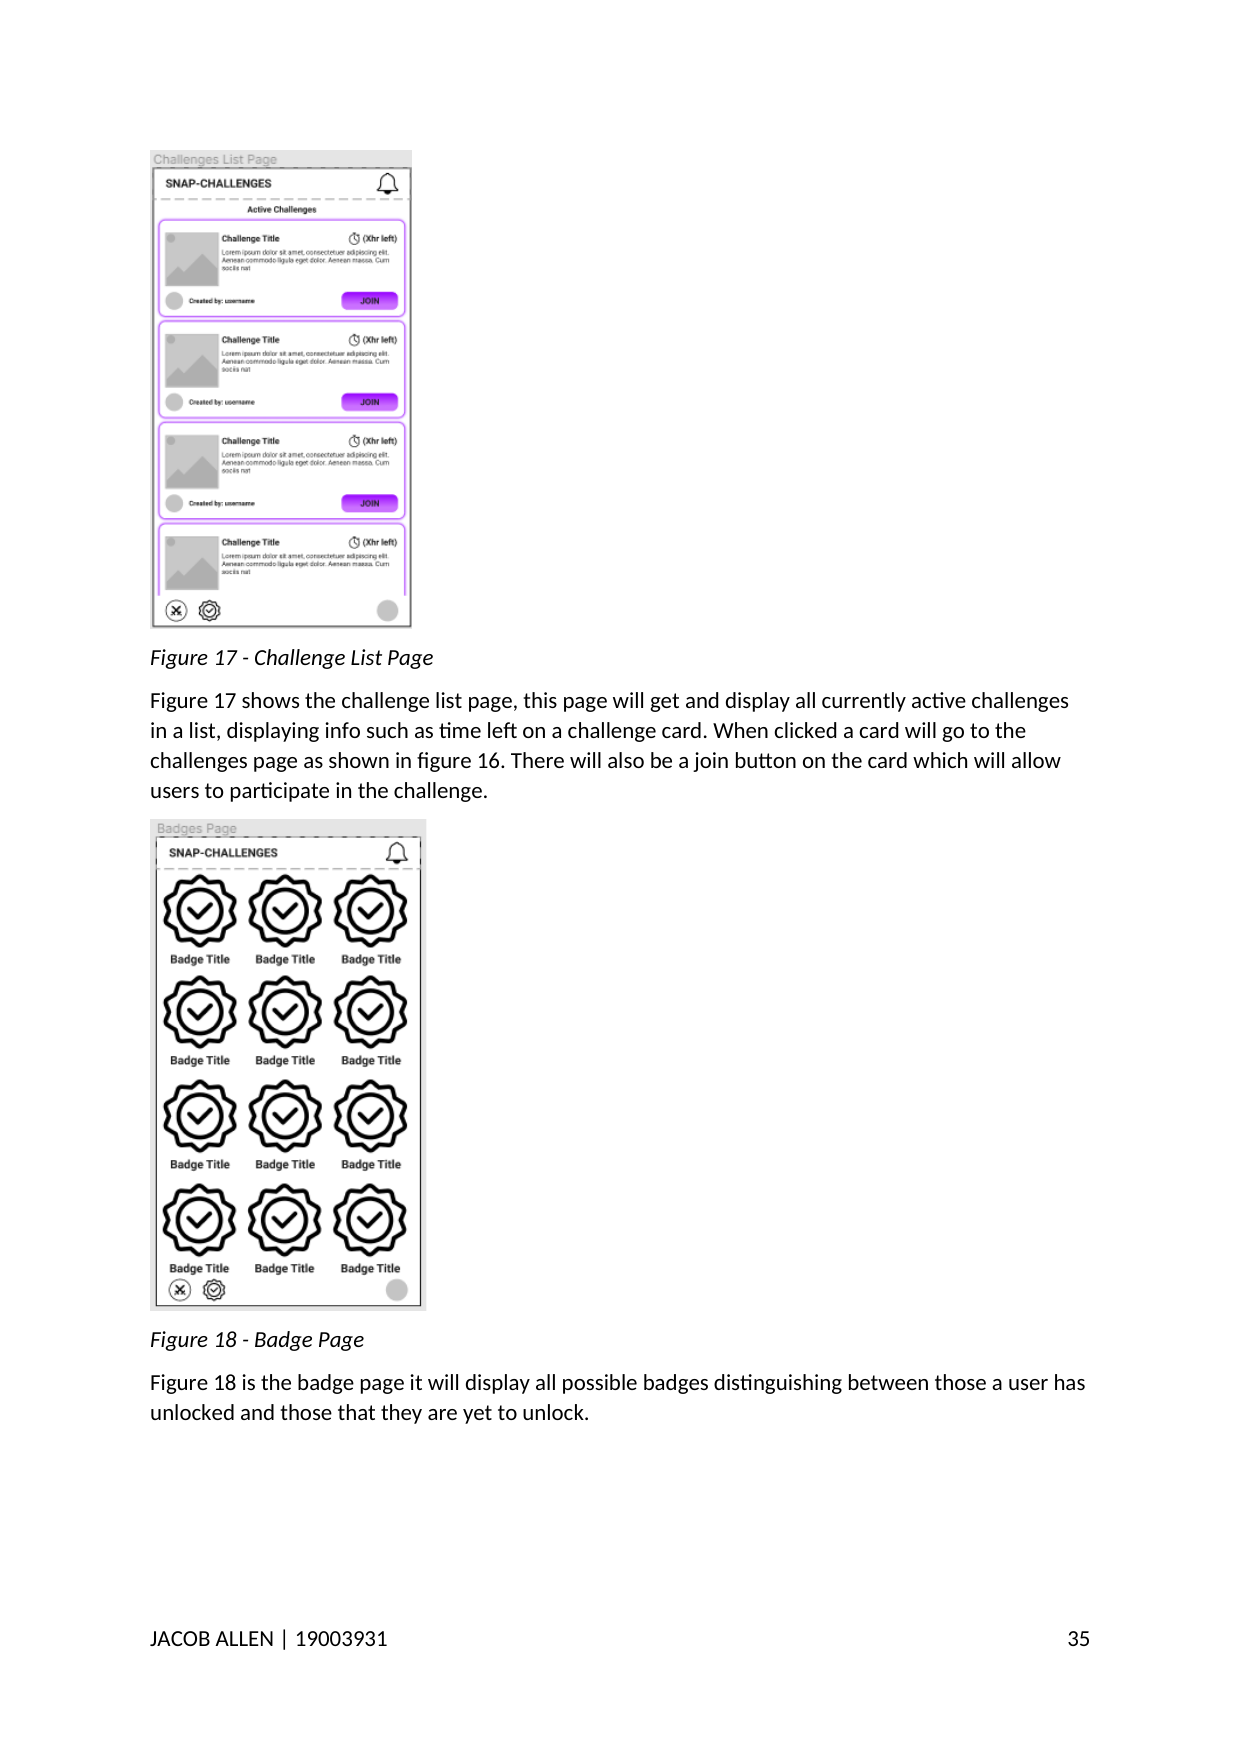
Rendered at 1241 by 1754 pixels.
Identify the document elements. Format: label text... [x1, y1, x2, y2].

picture [150, 819, 427, 1311]
text Figure 17 - Challenge List Page [150, 643, 1090, 671]
text Figure 18 is the badge page it will display all possible badges distinguishing between those a user has unlocked and those that they are yet to unlock. [150, 1368, 1090, 1426]
picture [150, 150, 412, 629]
text Figure 18 - Badge Page [150, 1325, 1090, 1353]
text Figure 17 shows the challenge list page, this page will get and display all currently active challenges in a list, displaying info such as time left on a challenge card. When clicked a card will go to the challenges page as shown in figure 16. There will also be a join button on the card which will allow users to participate in the challenge. [150, 686, 1090, 804]
